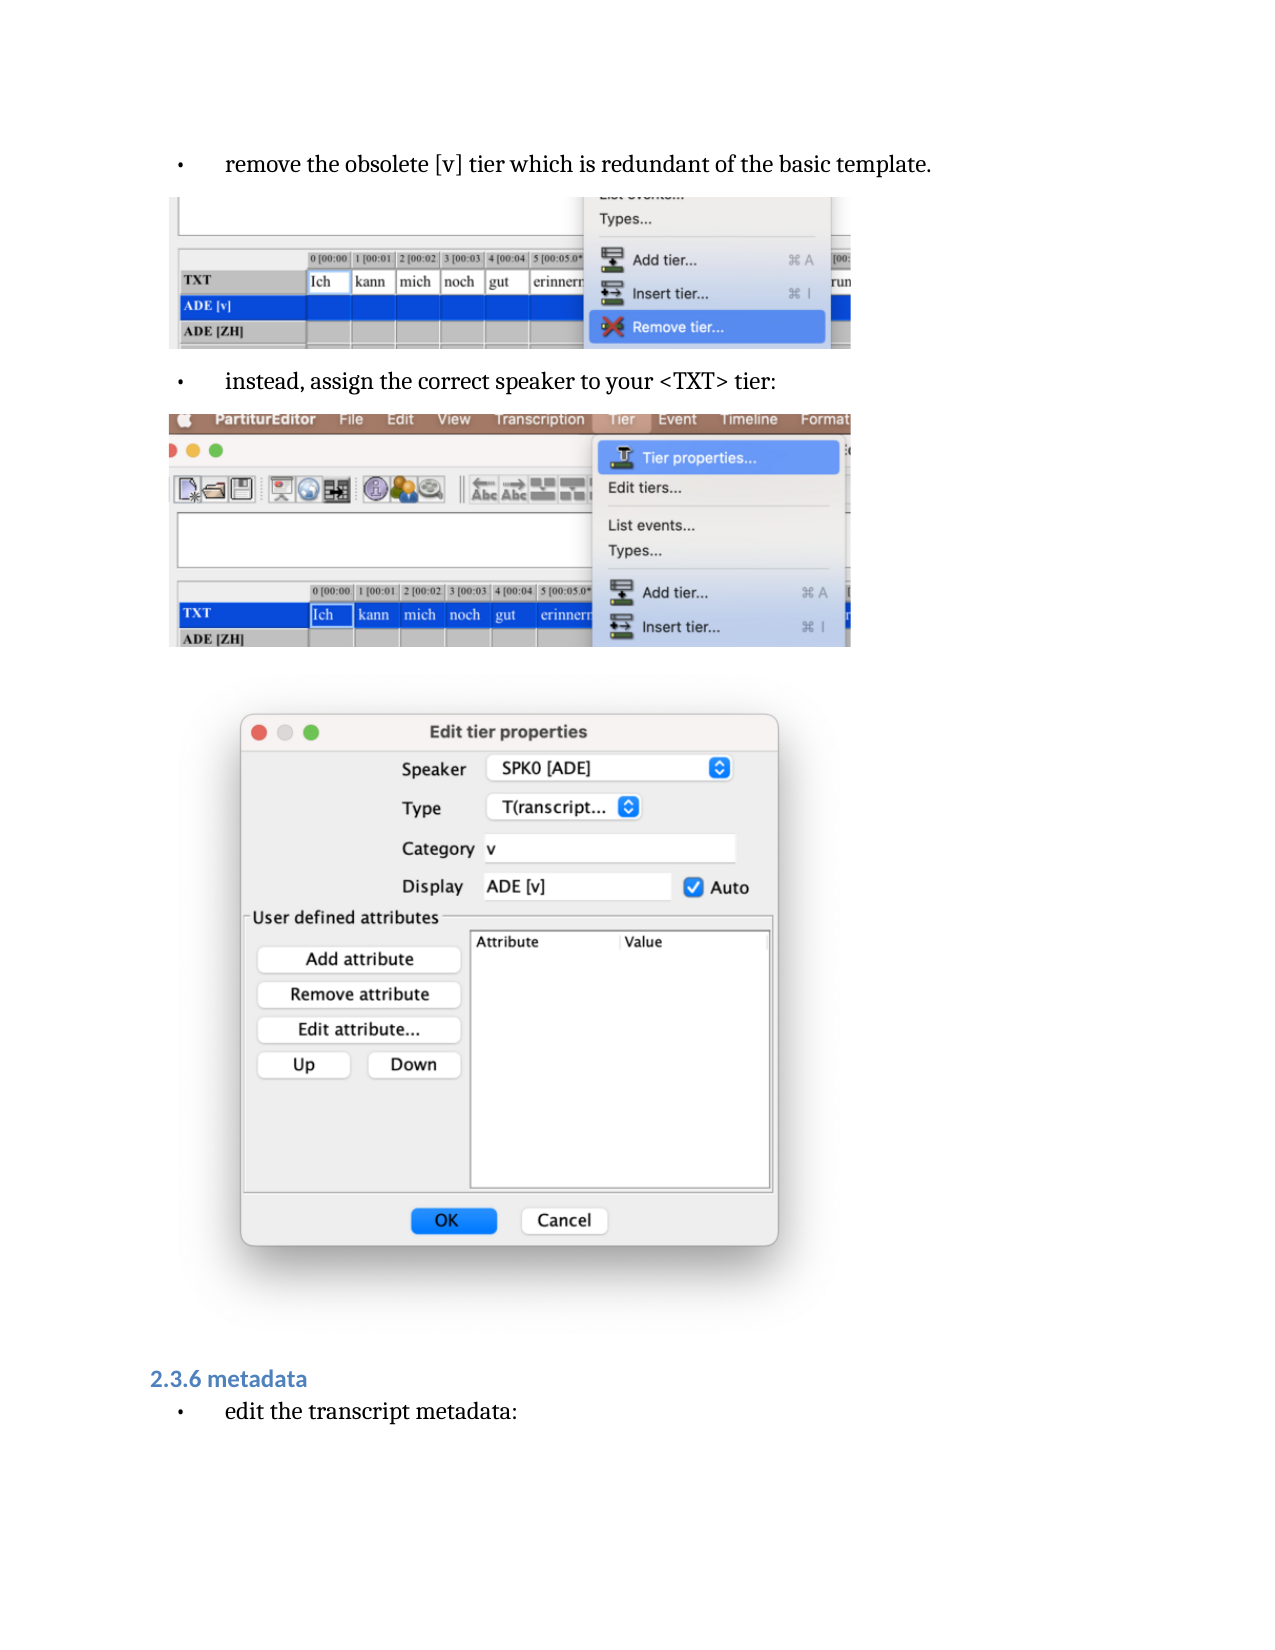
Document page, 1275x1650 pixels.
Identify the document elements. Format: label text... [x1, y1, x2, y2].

list instead, assign the correct speaker to your <TXT> tier: [175, 367, 1125, 396]
picture [168, 665, 851, 1342]
subtitle 2.3.6 metadata [150, 1363, 1125, 1393]
list remove the obsolete [v] tier which is redundant of the basic template. [175, 150, 1125, 179]
picture [168, 197, 851, 349]
list edit the transcript metadata: [175, 1397, 1125, 1426]
picture [168, 414, 851, 647]
